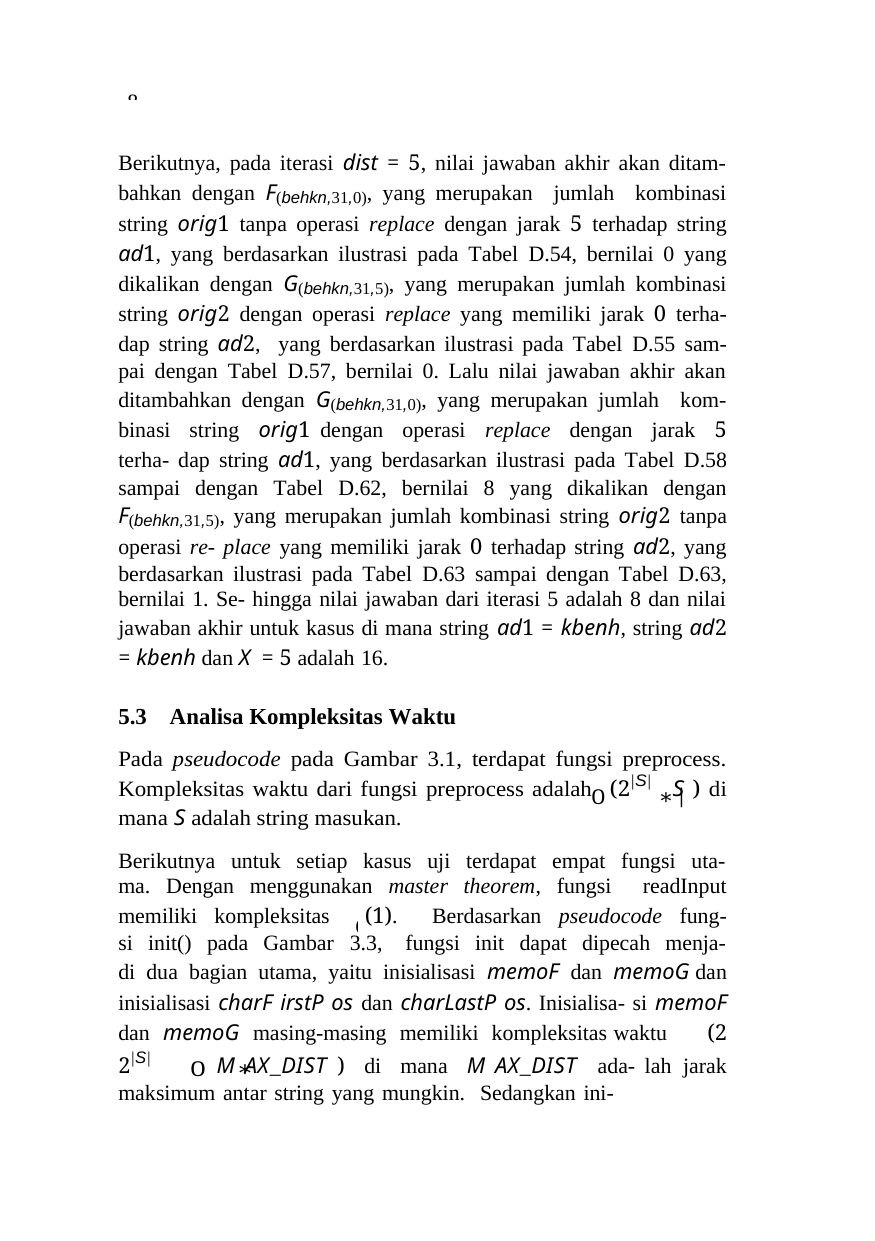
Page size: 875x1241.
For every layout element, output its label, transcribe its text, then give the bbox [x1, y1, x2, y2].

text Berikutnya, pada iterasi dist = 5, nilai jawaban akhir akan ditam- bahkan dengan F(behkn,31,0), yang merupakan jumlah kombinasi string orig1 tanpa operasi replace dengan jarak 5 terhadap string ad1, yang berdasarkan ilustrasi pada Tabel D.54, bernilai 0 yang dikalikan dengan G(behkn,31,5), yang merupakan jumlah kombinasi string orig2 dengan operasi replace yang memiliki jarak 0 terha- dap string ad2, yang berdasarkan ilustrasi pada Tabel D.55 sam- pai dengan Tabel D.57, bernilai 0. Lalu nilai jawaban akhir akan ditambahkan dengan G(behkn,31,0), yang merupakan jumlah kom- binasi string orig1 dengan operasi replace dengan jarak 5 terha- dap string ad1, yang berdasarkan ilustrasi pada Tabel D.58 sampai dengan Tabel D.62, bernilai 8 yang dikalikan dengan F(behkn,31,5), yang merupakan jumlah kombinasi string orig2 tanpa operasi re- place yang memiliki jarak 0 terhadap string ad2, yang berdasarkan ilustrasi pada Tabel D.63 sampai dengan Tabel D.63, bernilai 1. Se- hingga nilai jawaban dari iterasi 5 adalah 8 dan nilai jawaban akhir untuk kasus di mana string ad1 = kbenh, string ad2 = kbenh dan X = 5 adalah 16. [118, 147, 727, 671]
subtitle 5.3 Analisa Kompleksitas Waktu [118, 703, 755, 729]
text Berikutnya untuk setiap kasus uji terdapat empat fungsi uta- ma. Dengan menggunakan master theorem, fungsi readInput memiliki kompleksitas (1). Berdasarkan pseudocode fung- si init() pada Gambar 3.3, fungsi init dapat dipecah menja- di dua bagian utama, yaitu inisialisasi memoF dan memoG dan inisialisasi charF irstP os dan charLastP os. Inisialisa- si memoF dan memoG masing-masing memiliki kompleksitas waktu (2 2|S| M AX_DIST ) di mana M AX_DIST ada- lah jarak maksimum antar string yang mungkin. Sedangkan ini- [118, 848, 727, 1106]
text Pada pseudocode pada Gambar 3.1, terdapat fungsi preprocess. Kompleksitas waktu dari fungsi preprocess adalah (2|S| S ) di mana S adalah string masukan. [118, 746, 727, 832]
